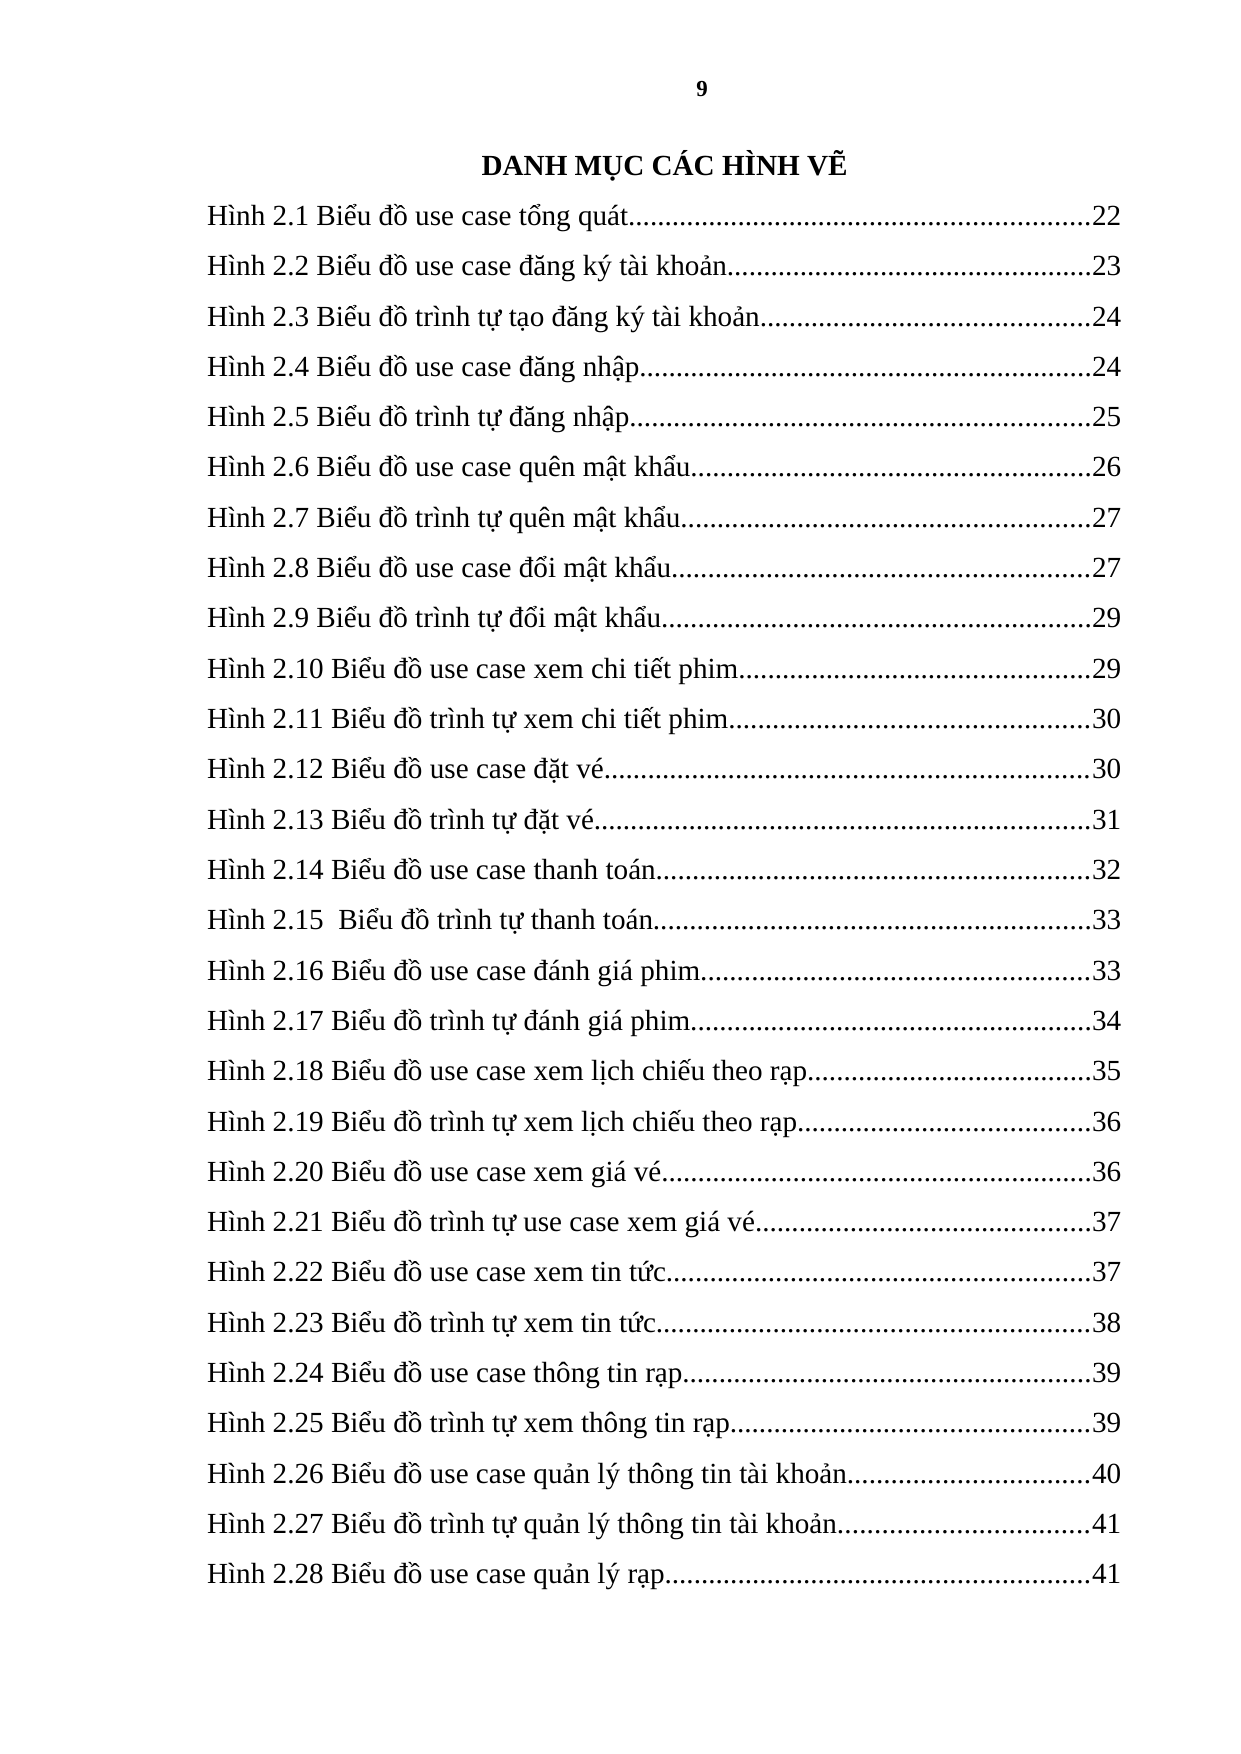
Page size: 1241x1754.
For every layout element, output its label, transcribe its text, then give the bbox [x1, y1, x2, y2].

text Hình 2.27 Biểu đồ trình tự quản lý thông tin tài khoản 41 [207, 1506, 1122, 1540]
text Hình 2.10 Biểu đồ use case xem chi tiết phim 29 [207, 651, 1122, 684]
text Hình 2.24 Biểu đồ use case thông tin rạp 39 [207, 1355, 1122, 1389]
subtitle DANH MỤC CÁC HÌNH VẼ [207, 148, 1122, 181]
text Hình 2.21 Biểu đồ trình tự use case xem giá vé 37 [207, 1204, 1122, 1238]
text Hình 2.7 Biểu đồ trình tự quên mật khẩu 27 [207, 500, 1122, 533]
text Hình 2.14 Biểu đồ use case thanh toán 32 [207, 852, 1122, 886]
text Hình 2.28 Biểu đồ use case quản lý rạp 41 [207, 1556, 1122, 1590]
text Hình 2.19 Biểu đồ trình tự xem lịch chiếu theo rạp 36 [207, 1104, 1122, 1137]
text Hình 2.17 Biểu đồ trình tự đánh giá phim 34 [207, 1003, 1122, 1037]
text Hình 2.22 Biểu đồ use case xem tin tức 37 [207, 1254, 1122, 1288]
text Hình 2.9 Biểu đồ trình tự đổi mật khẩu 29 [207, 601, 1122, 634]
text Hình 2.11 Biểu đồ trình tự xem chi tiết phim 30 [207, 701, 1122, 735]
text Hình 2.15 Biểu đồ trình tự thanh toán 33 [207, 902, 1122, 936]
text Hình 2.26 Biểu đồ use case quản lý thông tin tài khoản 40 [207, 1456, 1122, 1489]
text Hình 2.12 Biểu đồ use case đặt vé 30 [207, 751, 1122, 785]
text Hình 2.23 Biểu đồ trình tự xem tin tức 38 [207, 1305, 1122, 1338]
text Hình 2.13 Biểu đồ trình tự đặt vé 31 [207, 802, 1122, 835]
text Hình 2.5 Biểu đồ trình tự đăng nhập 25 [207, 399, 1122, 433]
text Hình 2.1 Biểu đồ use case tổng quát 22 [207, 198, 1122, 232]
text Hình 2.25 Biểu đồ trình tự xem thông tin rạp 39 [207, 1406, 1122, 1439]
text Hình 2.16 Biểu đồ use case đánh giá phim 33 [207, 953, 1122, 986]
text Hình 2.20 Biểu đồ use case xem giá vé 36 [207, 1154, 1122, 1187]
text Hình 2.3 Biểu đồ trình tự tạo đăng ký tài khoản 24 [207, 299, 1122, 332]
text Hình 2.2 Biểu đồ use case đăng ký tài khoản 23 [207, 248, 1122, 282]
text Hình 2.6 Biểu đồ use case quên mật khẩu 26 [207, 449, 1122, 483]
text Hình 2.18 Biểu đồ use case xem lịch chiếu theo rạp 35 [207, 1053, 1122, 1087]
text Hình 2.8 Biểu đồ use case đổi mật khẩu 27 [207, 550, 1122, 584]
text Hình 2.4 Biểu đồ use case đăng nhập 24 [207, 349, 1122, 382]
